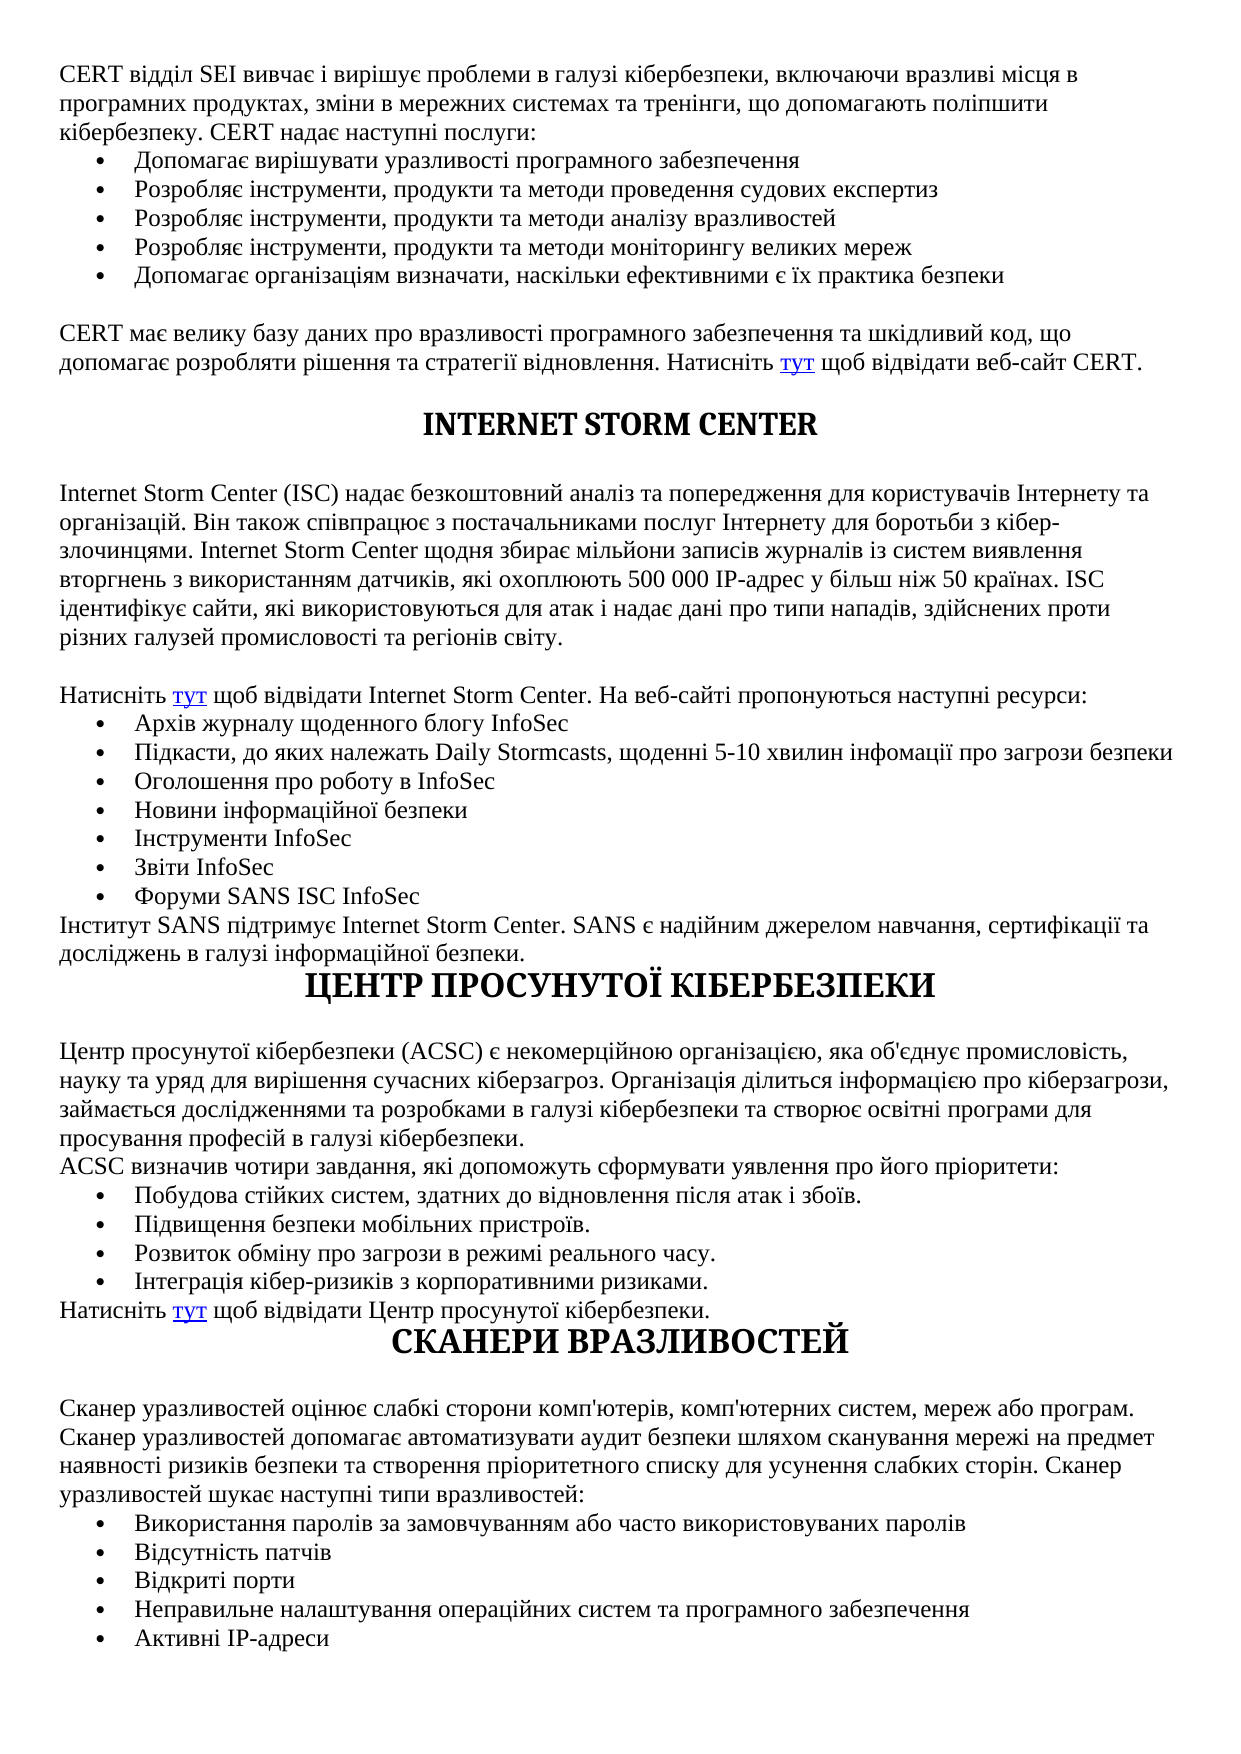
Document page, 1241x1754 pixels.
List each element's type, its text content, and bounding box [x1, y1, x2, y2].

text Internet Storm Center (ISC) надає безкоштовний аналіз та попередження для користувачів Інтернету та організацій. Він також співпрацює з постачальниками послуг Інтернету для боротьби з кібер-злочинцями. Internet Storm Center щодня збирає мільйони записів журналів із систем виявлення вторгнень з використанням датчиків, які охоплюють 500 000 IP-адрес у більш ніж 50 країнах. ISC ідентифікує сайти, які використовуються для атак і надає дані про типи нападів, здійснених проти різних галузей промисловості та регіонів світу. [59, 478, 1181, 651]
text CERT має велику базу даних про вразливості програмного забезпечення та шкідливий код, що допомагає розробляти рішення та стратегії відновлення. Натисніть тут щоб відвідати веб-сайт CERT. [59, 318, 1181, 376]
list Побудова стійких систем, здатних до відновлення після атак і збоїв. [97, 1180, 1181, 1209]
list Неправильне налаштування операційних систем та програмного забезпечення [97, 1594, 1181, 1623]
text CERT відділ SEI вивчає і вирішує проблеми в галузі кібербезпеки, включаючи вразливі місця в програмних продуктах, зміни в мережних системах та тренінги, що допомагають поліпшити кібербезпеку. CERT надає наступні послуги: [59, 59, 1181, 145]
list Допомагає організаціям визначати, наскільки ефективними є їх практика безпеки [97, 260, 1181, 289]
list Розробляє інструменти, продукти та методи моніторингу великих мереж [97, 232, 1181, 260]
subtitle Центр просунутої кібербезпеки [59, 967, 1181, 1006]
text Інститут SANS підтримує Internet Storm Center. SANS є надійним джерелом навчання, сертифікації та досліджень в галузі інформаційної безпеки. [59, 910, 1181, 967]
list Розробляє інструменти, продукти та методи аналізу вразливостей [97, 203, 1181, 232]
list Форуми SANS ISC InfoSec [97, 881, 1181, 910]
list Підкасти, до яких належать Daily Stormcasts, щоденні 5-10 хвилин інфомації про загрози безпеки [97, 737, 1181, 766]
text Сканер уразливостей оцінює слабкі сторони комп'ютерів, комп'ютерних систем, мереж або програм. Сканер уразливостей допомагає автоматизувати аудит безпеки шляхом сканування мережі на предмет наявності ризиків безпеки та створення пріоритетного списку для усунення слабких сторін. Сканер уразливостей шукає наступні типи вразливостей: [59, 1393, 1181, 1508]
subtitle Сканери вразливостей [59, 1324, 1181, 1362]
text Центр просунутої кібербезпеки (ACSC) є некомерційною організацією, яка об'єднує промисловість, науку та уряд для вирішення сучасних кіберзагроз. Організація ділиться інформацією про кіберзагрози, займається дослідженнями та розробками в галузі кібербезпеки та створює освітні програми для просування професій в галузі кібербезпеки. [59, 1036, 1181, 1151]
subtitle Internet Storm Center [59, 405, 1181, 443]
list Відкриті порти [97, 1565, 1181, 1594]
list Звіти InfoSec [97, 852, 1181, 881]
list Допомагає вирішувати уразливості програмного забезпечення [97, 145, 1181, 174]
list Оголошення про роботу в InfoSec [97, 766, 1181, 795]
text Натисніть тут щоб відвідати Центр просунутої кібербезпеки. [59, 1295, 1181, 1324]
list Розвиток обміну про загрози в режимі реального часу. [97, 1238, 1181, 1266]
list Розробляє інструменти, продукти та методи проведення судових експертиз [97, 174, 1181, 203]
list Інтеграція кібер-ризиків з корпоративними ризиками. [97, 1266, 1181, 1295]
list Новини інформаційної безпеки [97, 795, 1181, 823]
list Відсутність патчів [97, 1537, 1181, 1565]
list Використання паролів за замовчуванням або часто використовуваних паролів [97, 1508, 1181, 1537]
list Активні IP-адреси [97, 1623, 1181, 1652]
list Архів журналу щоденного блогу InfoSec [97, 708, 1181, 737]
list Підвищення безпеки мобільних пристроїв. [97, 1209, 1181, 1238]
list Інструменти InfoSec [97, 823, 1181, 852]
text Натисніть тут щоб відвідати Internet Storm Center. На веб-сайті пропонуються наступні ресурси: [59, 680, 1181, 708]
text ACSC визначив чотири завдання, які допоможуть сформувати уявлення про його пріоритети: [59, 1151, 1181, 1180]
